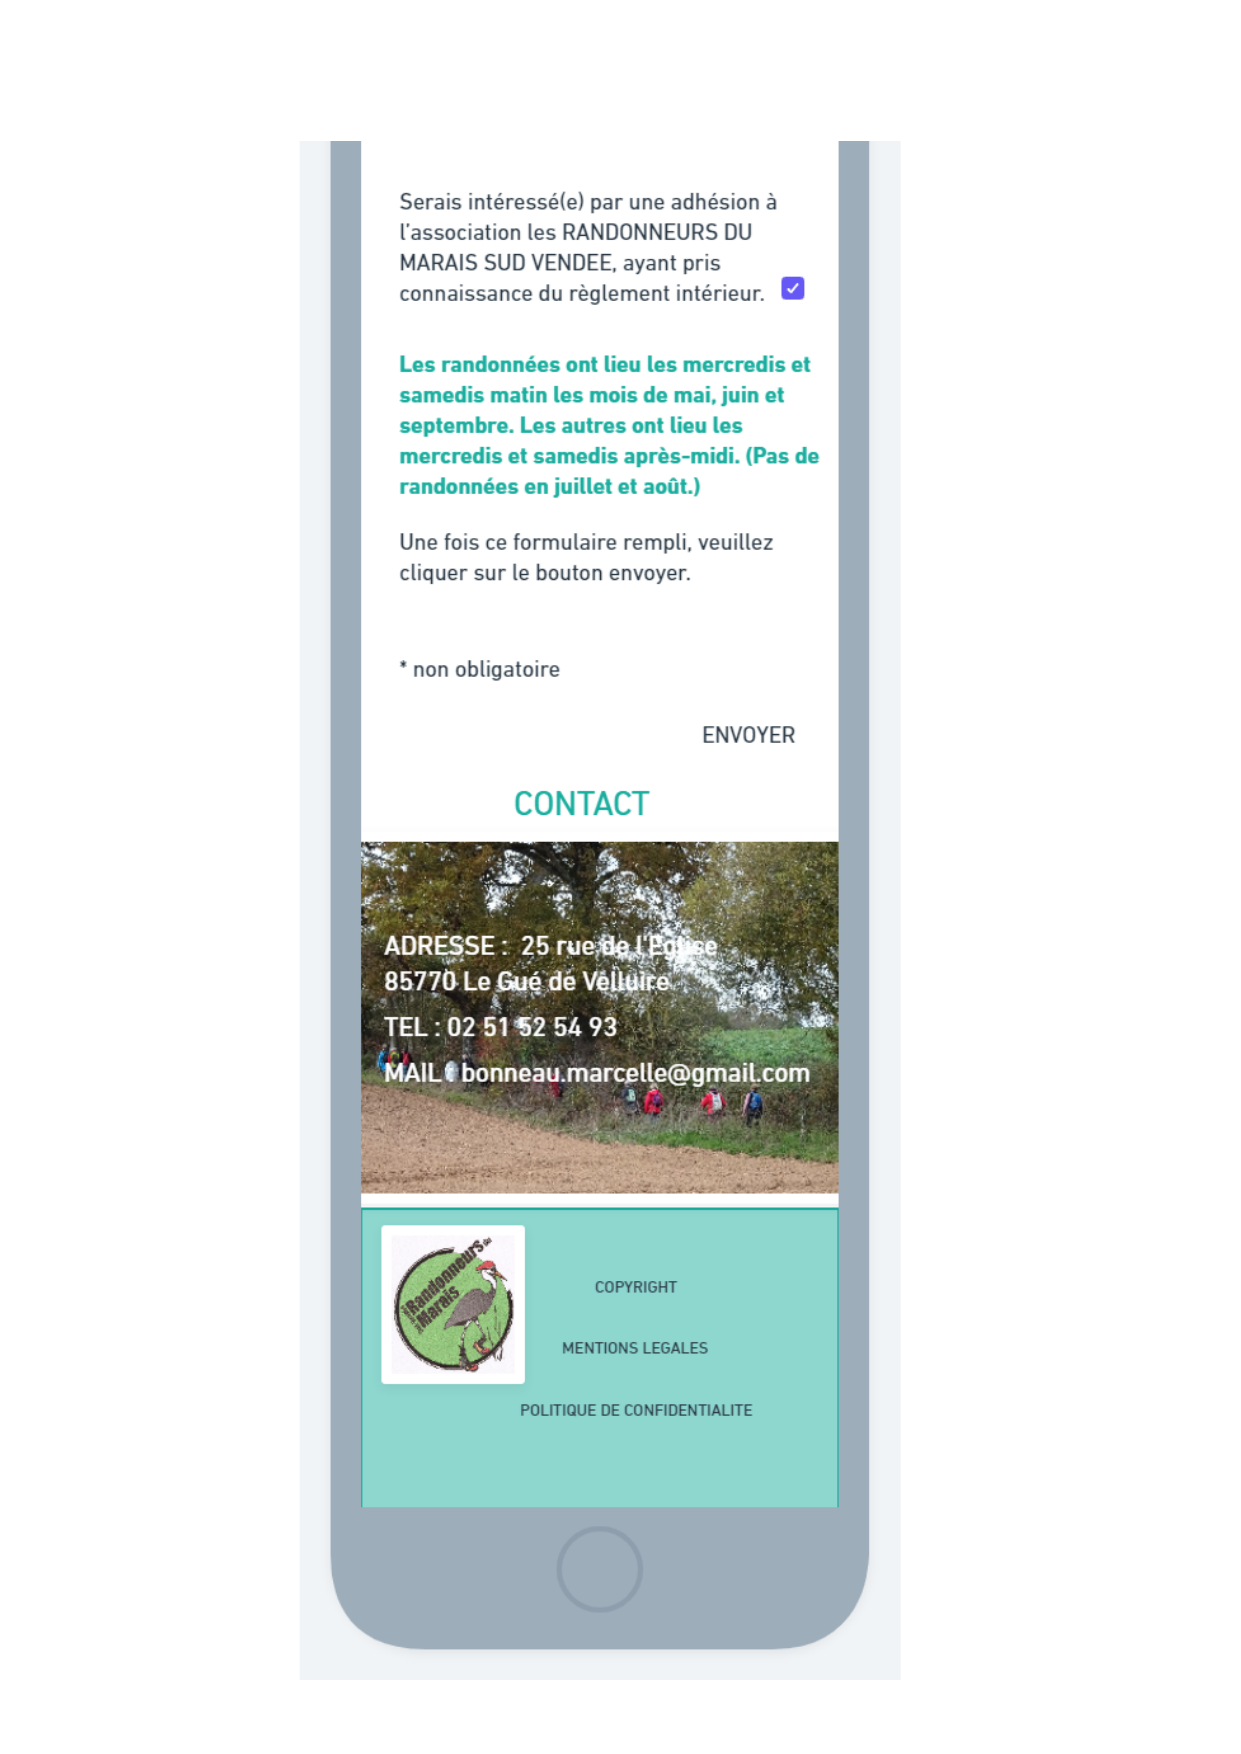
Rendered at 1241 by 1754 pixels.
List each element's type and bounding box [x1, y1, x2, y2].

picture [299, 141, 901, 1680]
